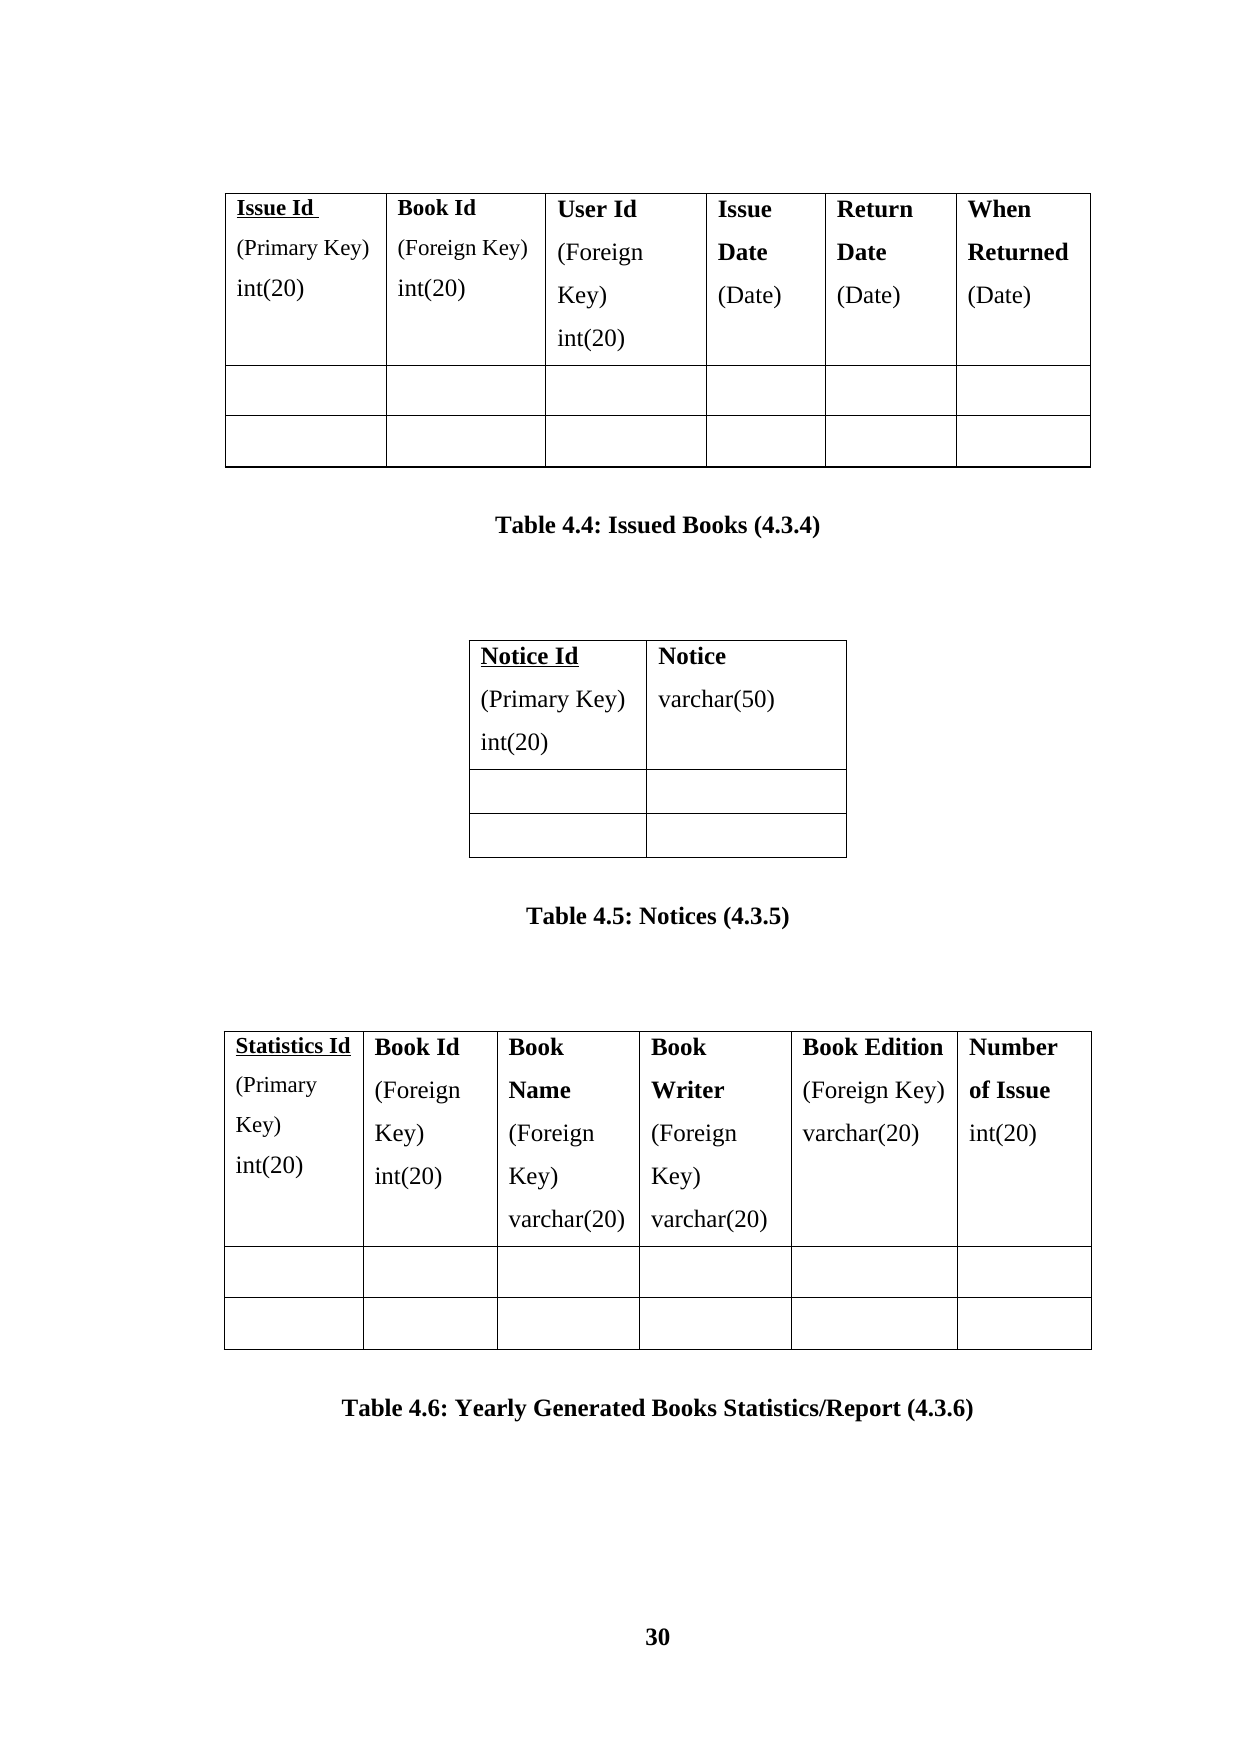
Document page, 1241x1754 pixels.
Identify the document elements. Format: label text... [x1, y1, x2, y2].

table_cell [387, 366, 545, 415]
table_header Book Name (Foreign Key) varchar(20) [498, 1032, 639, 1246]
table_header Book Id (Foreign Key) int(20) [387, 194, 545, 365]
table_cell [826, 366, 956, 415]
table_cell [546, 416, 706, 466]
table_cell [364, 1247, 497, 1297]
table_cell [225, 1298, 363, 1349]
table_cell [707, 366, 825, 415]
table_header Issue Id (Primary Key) int(20) [226, 194, 386, 365]
table_header Book Writer (Foreign Key) varchar(20) [640, 1032, 791, 1246]
table_cell [957, 366, 1090, 415]
table_cell [470, 814, 646, 857]
table_cell [792, 1298, 957, 1349]
table_cell [226, 416, 386, 466]
table_cell [640, 1298, 791, 1349]
table_cell [647, 770, 846, 813]
table_header Statistics Id (Primary Key) int(20) [225, 1032, 363, 1246]
table_header Return Date (Date) [826, 194, 956, 365]
table_cell [498, 1247, 639, 1297]
text Table 4.6: Yearly Generated Books Statistics/Report (4.3.6) [225, 1393, 1090, 1422]
table_cell [364, 1298, 497, 1349]
table_header Book Id (Foreign Key) int(20) [364, 1032, 497, 1246]
table_cell [546, 366, 706, 415]
table_cell [640, 1247, 791, 1297]
table_header When Returned (Date) [957, 194, 1090, 365]
table_cell [647, 814, 846, 857]
table_header Notice Id (Primary Key) int(20) [470, 641, 646, 769]
table_header Notice varchar(50) [647, 641, 846, 769]
table_header Issue Date (Date) [707, 194, 825, 365]
text Table 4.4: Issued Books (4.3.4) [225, 511, 1090, 539]
table_header Book Edition (Foreign Key) varchar(20) [792, 1032, 957, 1246]
table_cell [958, 1298, 1091, 1349]
table_cell [387, 416, 545, 466]
table_cell [498, 1298, 639, 1349]
table_cell [826, 416, 956, 466]
table_cell [792, 1247, 957, 1297]
table_cell [470, 770, 646, 813]
table_cell [958, 1247, 1091, 1297]
table_cell [225, 1247, 363, 1297]
text Table 4.5: Notices (4.3.5) [225, 901, 1090, 930]
table_header User Id (Foreign Key) int(20) [546, 194, 706, 365]
table_cell [707, 416, 825, 466]
table_header Number of Issue int(20) [958, 1032, 1091, 1246]
table_cell [957, 416, 1090, 466]
table_cell [226, 366, 386, 415]
